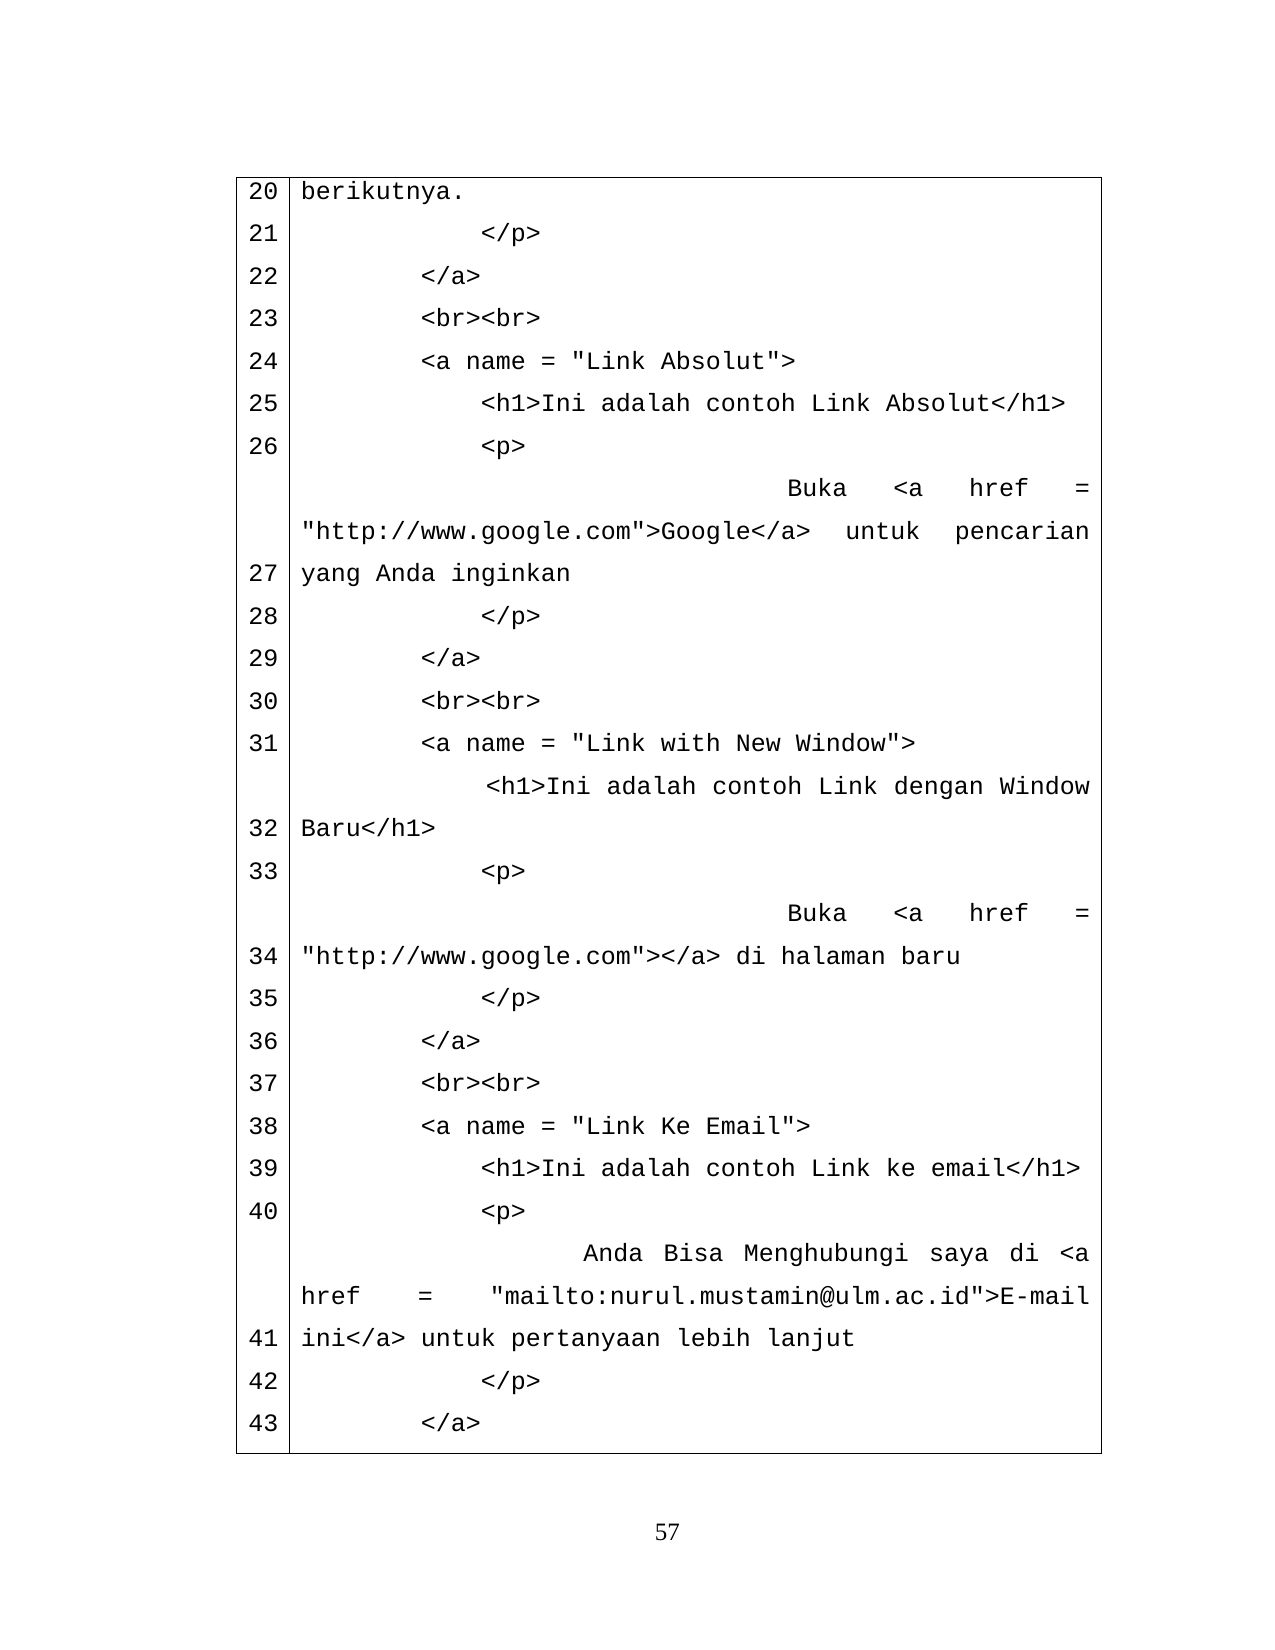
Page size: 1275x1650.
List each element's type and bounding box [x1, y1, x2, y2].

table_header [290, 178, 1101, 1453]
table_header [237, 178, 289, 1453]
